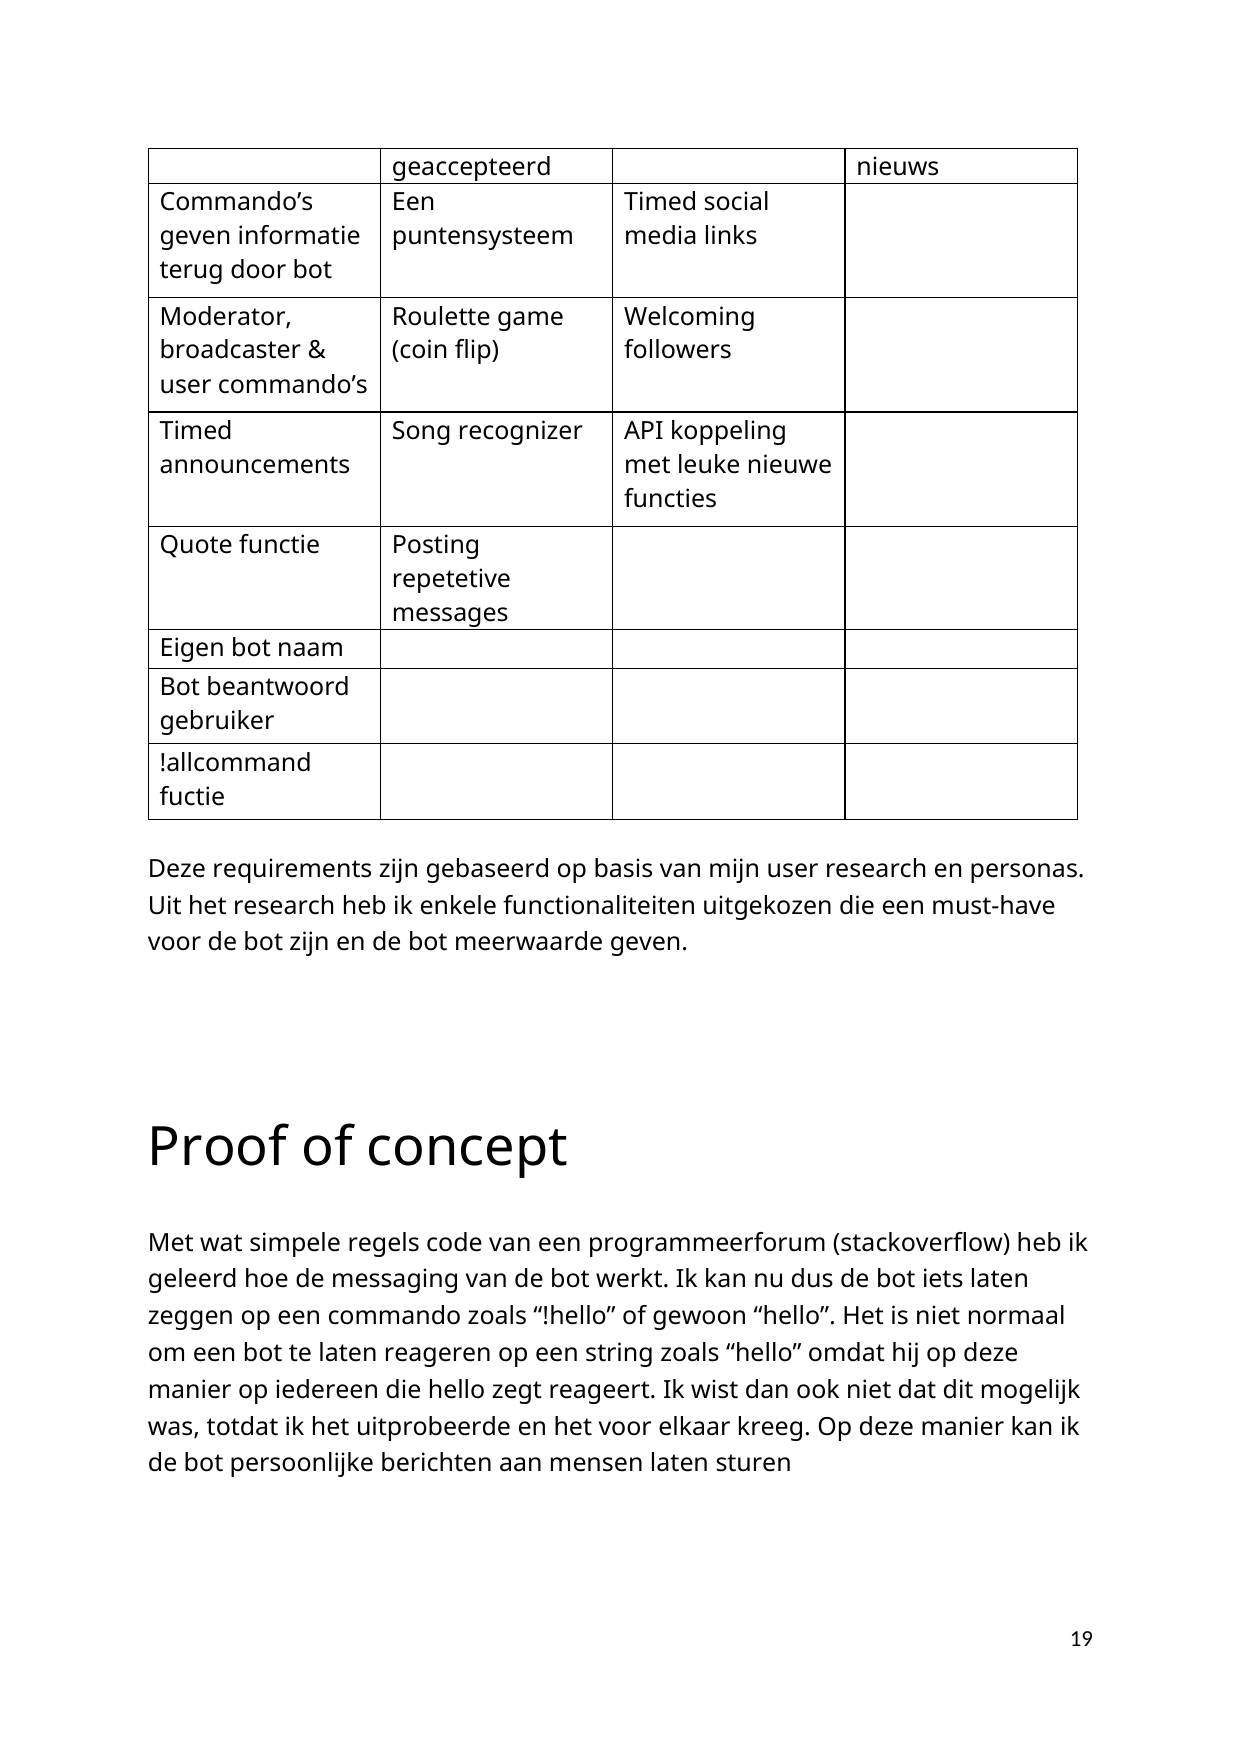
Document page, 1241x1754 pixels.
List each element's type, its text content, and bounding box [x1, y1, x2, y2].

table_cell [846, 669, 1077, 743]
table_cell [846, 413, 1077, 526]
table_cell [613, 630, 844, 668]
table_cell [381, 630, 612, 668]
table_cell [846, 744, 1077, 819]
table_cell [846, 149, 1077, 183]
table_cell Roulette game (coin flip) [381, 298, 612, 411]
table_cell [846, 184, 1077, 297]
table_cell Welcoming followers [613, 298, 844, 411]
table_cell [846, 527, 1077, 629]
table_cell [613, 744, 844, 819]
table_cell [613, 149, 844, 183]
table_cell [381, 669, 612, 743]
text Proof of concept [148, 1108, 1093, 1182]
table_cell [846, 630, 1077, 668]
table_cell Timed social media links [613, 184, 844, 297]
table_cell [149, 149, 380, 183]
table_cell Eigen bot naam [149, 630, 380, 668]
table_cell Quote functie [149, 527, 380, 629]
table_cell [613, 669, 844, 743]
table_cell [381, 744, 612, 819]
text Deze requirements zijn gebaseerd op basis van mijn user research en personas. Uit het research heb ik enkele functionaliteiten uitgekozen die een must-have voor de bot zijn en de bot meerwaarde geven. [148, 851, 1093, 958]
text Met wat simpele regels code van een programmeerforum (stackoverflow) heb ik geleerd hoe de messaging van de bot werkt. Ik kan nu dus de bot iets laten zeggen op een commando zoals “!hello” of gewoon “hello”. Het is niet normaal om een bot te laten reageren op een string zoals “hello” omdat hij op deze manier op iedereen die hello zegt reageert. Ik wist dan ook niet dat dit mogelijk was, totdat ik het uitprobeerde en het voor elkaar kreeg. Op deze manier kan ik de bot persoonlijke berichten aan mensen laten sturen [148, 1224, 1093, 1479]
table_cell !allcommand fuctie [149, 744, 380, 819]
table_cell Timed announcements [149, 413, 380, 526]
table_cell Commando’s geven informatie terug door bot [149, 184, 380, 297]
table_cell [613, 527, 844, 629]
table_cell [381, 149, 612, 183]
table_cell Een puntensysteem [381, 184, 612, 297]
table_cell Moderator, broadcaster & user commando’s [149, 298, 380, 411]
table_cell Posting repetetive messages [381, 527, 612, 629]
table_cell API koppeling met leuke nieuwe functies [613, 413, 844, 526]
table_cell [846, 298, 1077, 411]
table_cell Bot beantwoord gebruiker [149, 669, 380, 743]
table_cell Song recognizer [381, 413, 612, 526]
